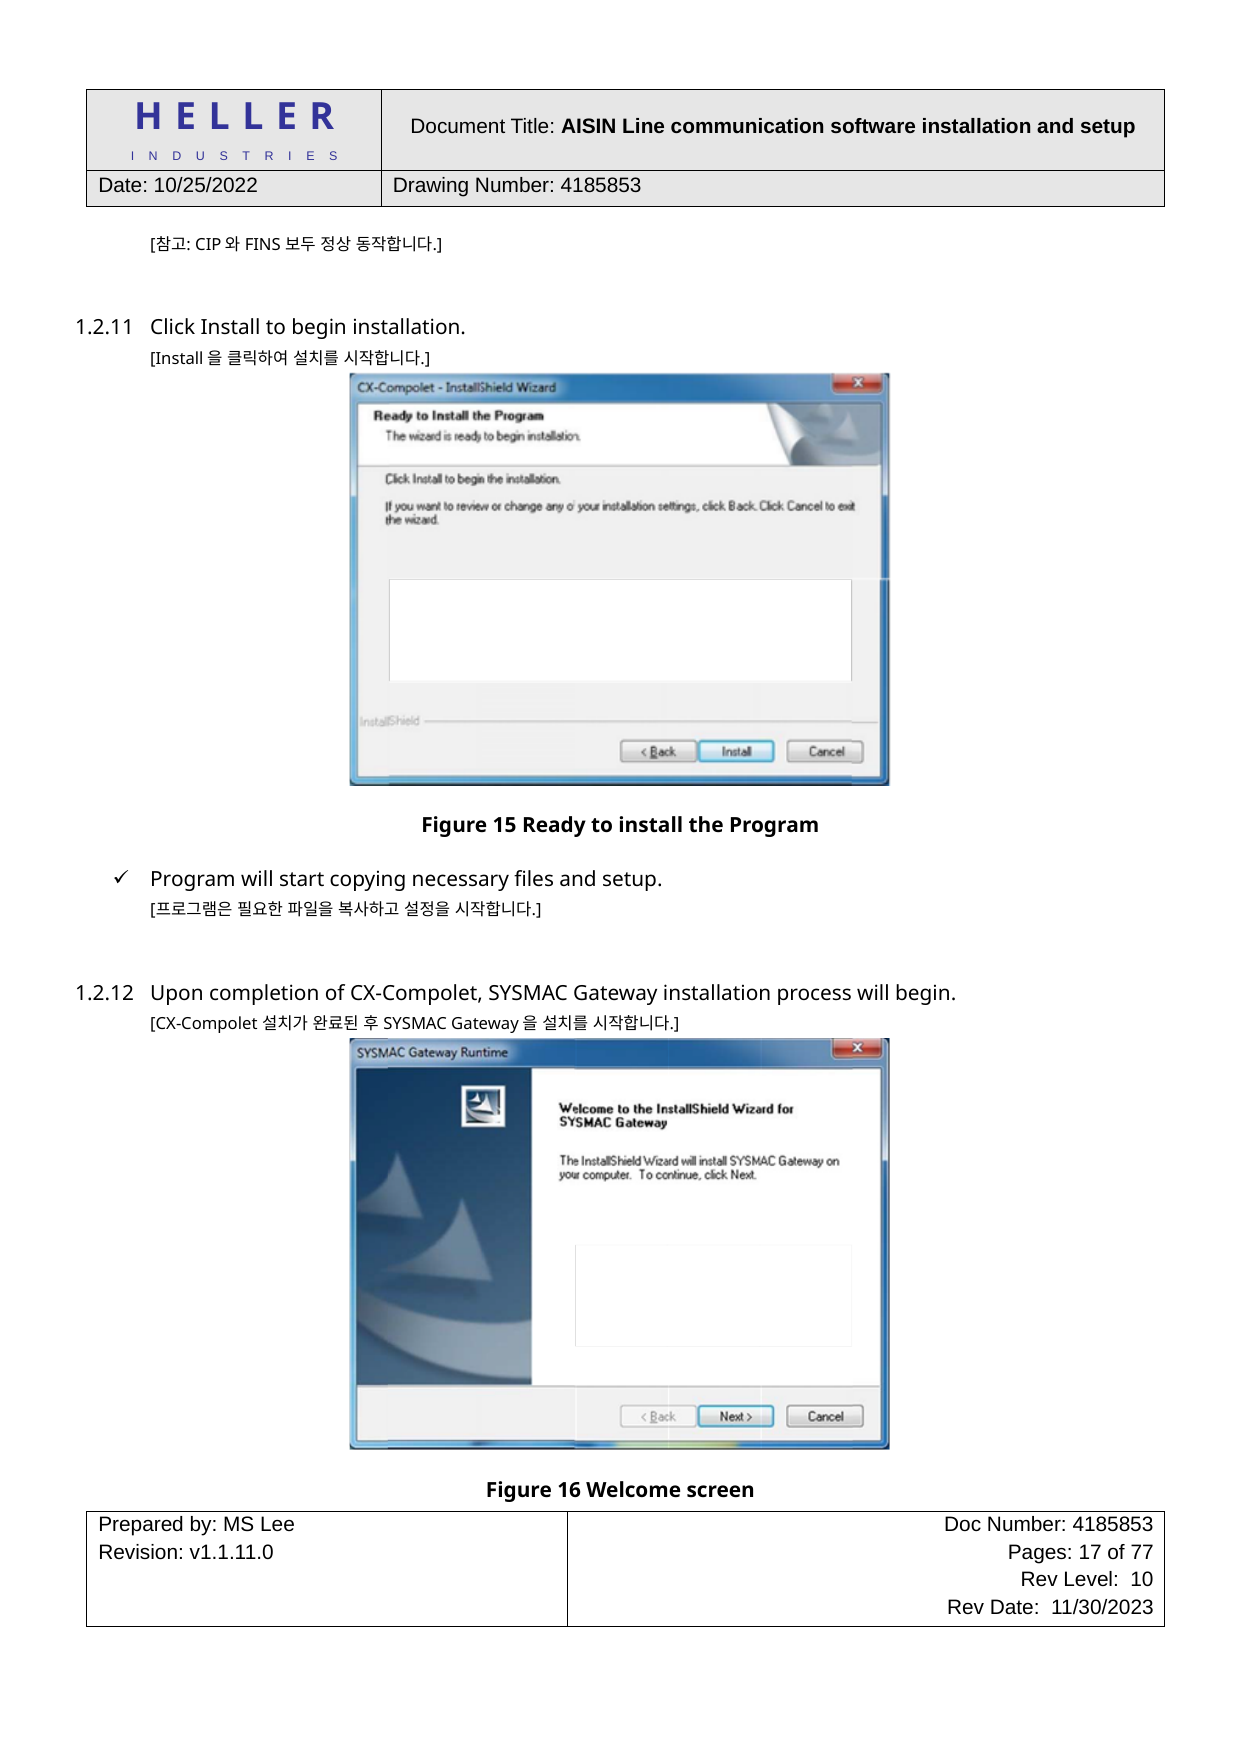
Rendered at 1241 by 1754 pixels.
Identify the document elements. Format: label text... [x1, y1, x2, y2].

list [참고: CIP와 FINS 보두 정상 동작합니다.] [150, 231, 1165, 256]
text Figure 16 Welcome screen [75, 1475, 1165, 1504]
picture [349, 1038, 891, 1451]
subtitle Upon completion of CX-Compolet, SYSMAC Gateway installation process will begin. [75, 978, 1165, 1006]
list [CX-Compolet 설치가 완료된 후 SYSMAC Gateway을 설치를 시작합니다.] [150, 1010, 1165, 1034]
text Figure 15 Ready to install the Program [75, 810, 1165, 839]
list [Install을 클릭하여 설치를 시작합니다.] [150, 345, 1165, 369]
subtitle Click Install to begin installation. [75, 312, 1165, 341]
list [프로그램은 필요한 파일을 복사하고 설정을 시작합니다.] [150, 896, 1165, 921]
list Program will start copying necessary files and setup. [112, 864, 1165, 892]
picture [349, 372, 891, 786]
